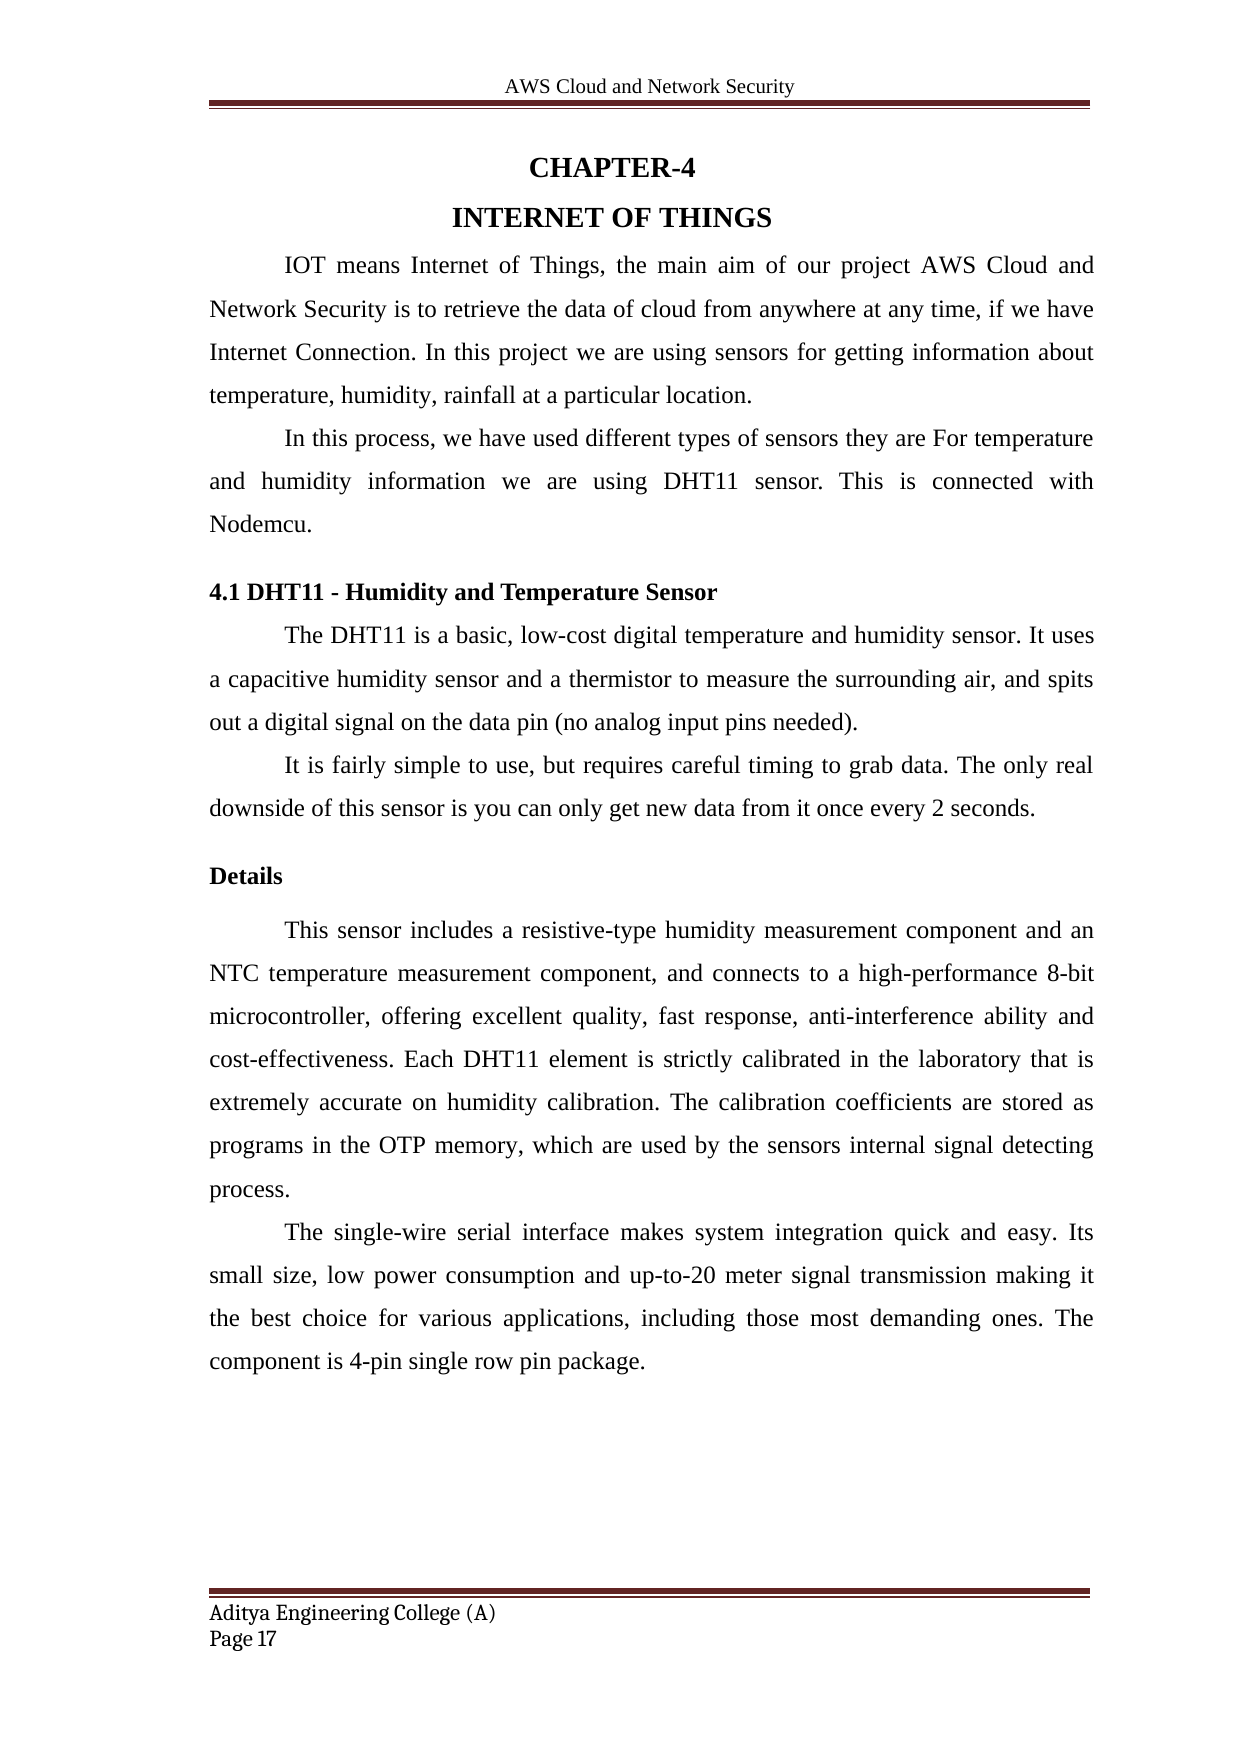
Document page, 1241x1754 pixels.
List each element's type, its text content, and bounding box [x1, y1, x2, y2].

text The DHT11 is a basic, low-cost digital temperature and humidity sensor. It uses a capacitive humidity sensor and a thermistor to measure the surrounding air, and spits out a digital signal on the data pin (no analog input pins needed). [209, 621, 1095, 736]
subtitle In this process, we have used different types of sensors they are For temperature and humidity information we are using DHT11 sensor. This is connected with Nodemcu. [209, 423, 1095, 538]
subtitle Details [209, 861, 1095, 890]
text CHAPTER-4 [209, 150, 1015, 183]
subtitle 4.1 DHT11 - Humidity and Temperature Sensor [209, 577, 1095, 606]
text This sensor includes a resistive-type humidity measurement component and an NTC temperature measurement component, and connects to a high-performance 8-bit microcontroller, offering excellent quality, fast response, anti-interference ability and cost-effectiveness. Each DHT11 element is strictly calibrated in the laboratory that is extremely accurate on humidity calibration. The calibration coefficients are stored as programs in the OTP memory, which are used by the sensors internal signal detecting process. [209, 915, 1095, 1202]
text IOT means Internet of Things, the main aim of our project AWS Cloud and Network Security is to retrieve the data of cloud from anywhere at any time, if we have Internet Connection. In this project we are using sensors for getting information about temperature, humidity, rainfall at a particular location. [209, 251, 1095, 409]
text It is fairly simple to use, but requires careful timing to grab data. The only real downside of this sensor is you can only get new data from it once every 2 seconds. [209, 750, 1095, 822]
text The single-wire serial interface makes system integration quick and easy. Its small size, low power consumption and up-to-20 meter signal transmission making it the best choice for various applications, including those most demanding ones. The component is 4-pin single row pin package. [209, 1217, 1095, 1375]
text INTERNET OF THINGS [209, 200, 1015, 234]
